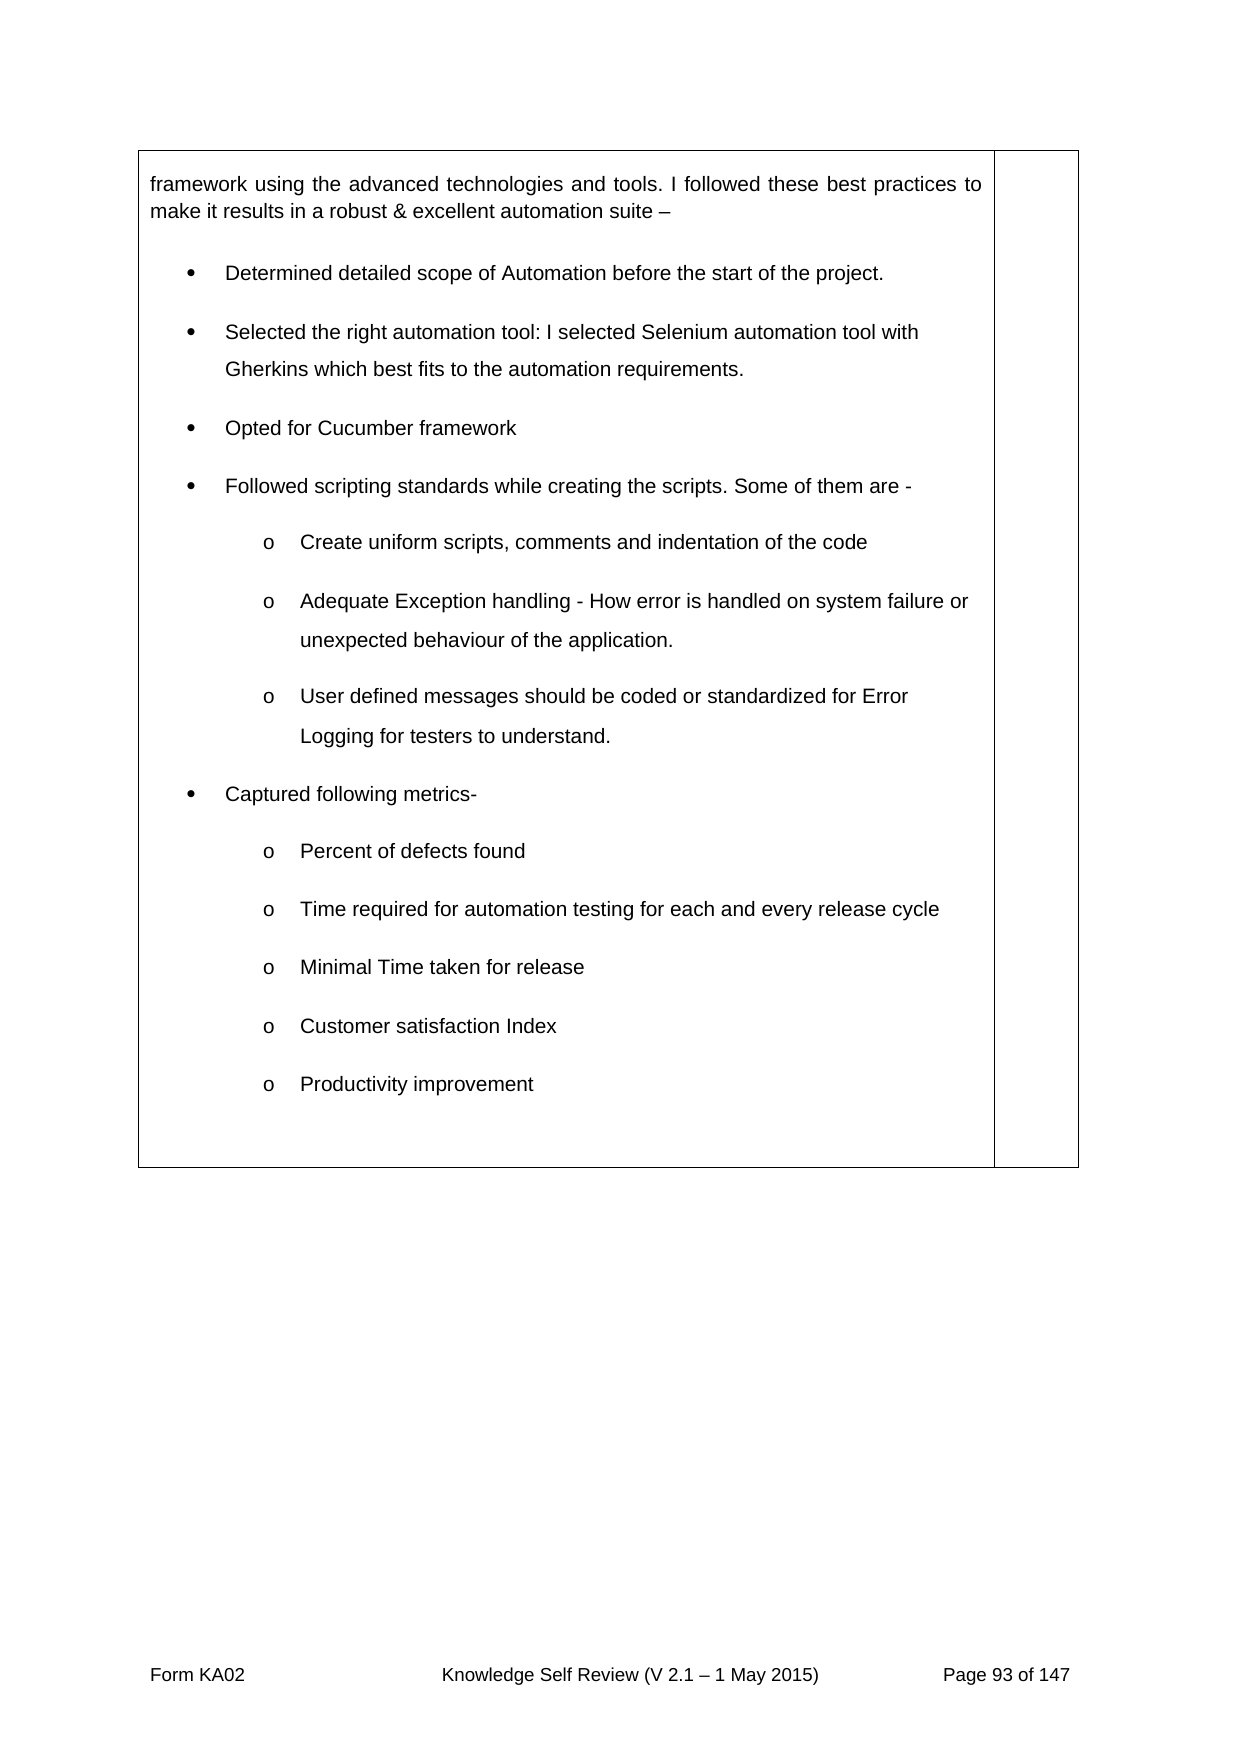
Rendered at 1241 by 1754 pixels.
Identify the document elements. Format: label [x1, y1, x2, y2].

table_cell [139, 151, 994, 1167]
table_cell [995, 151, 1078, 1167]
